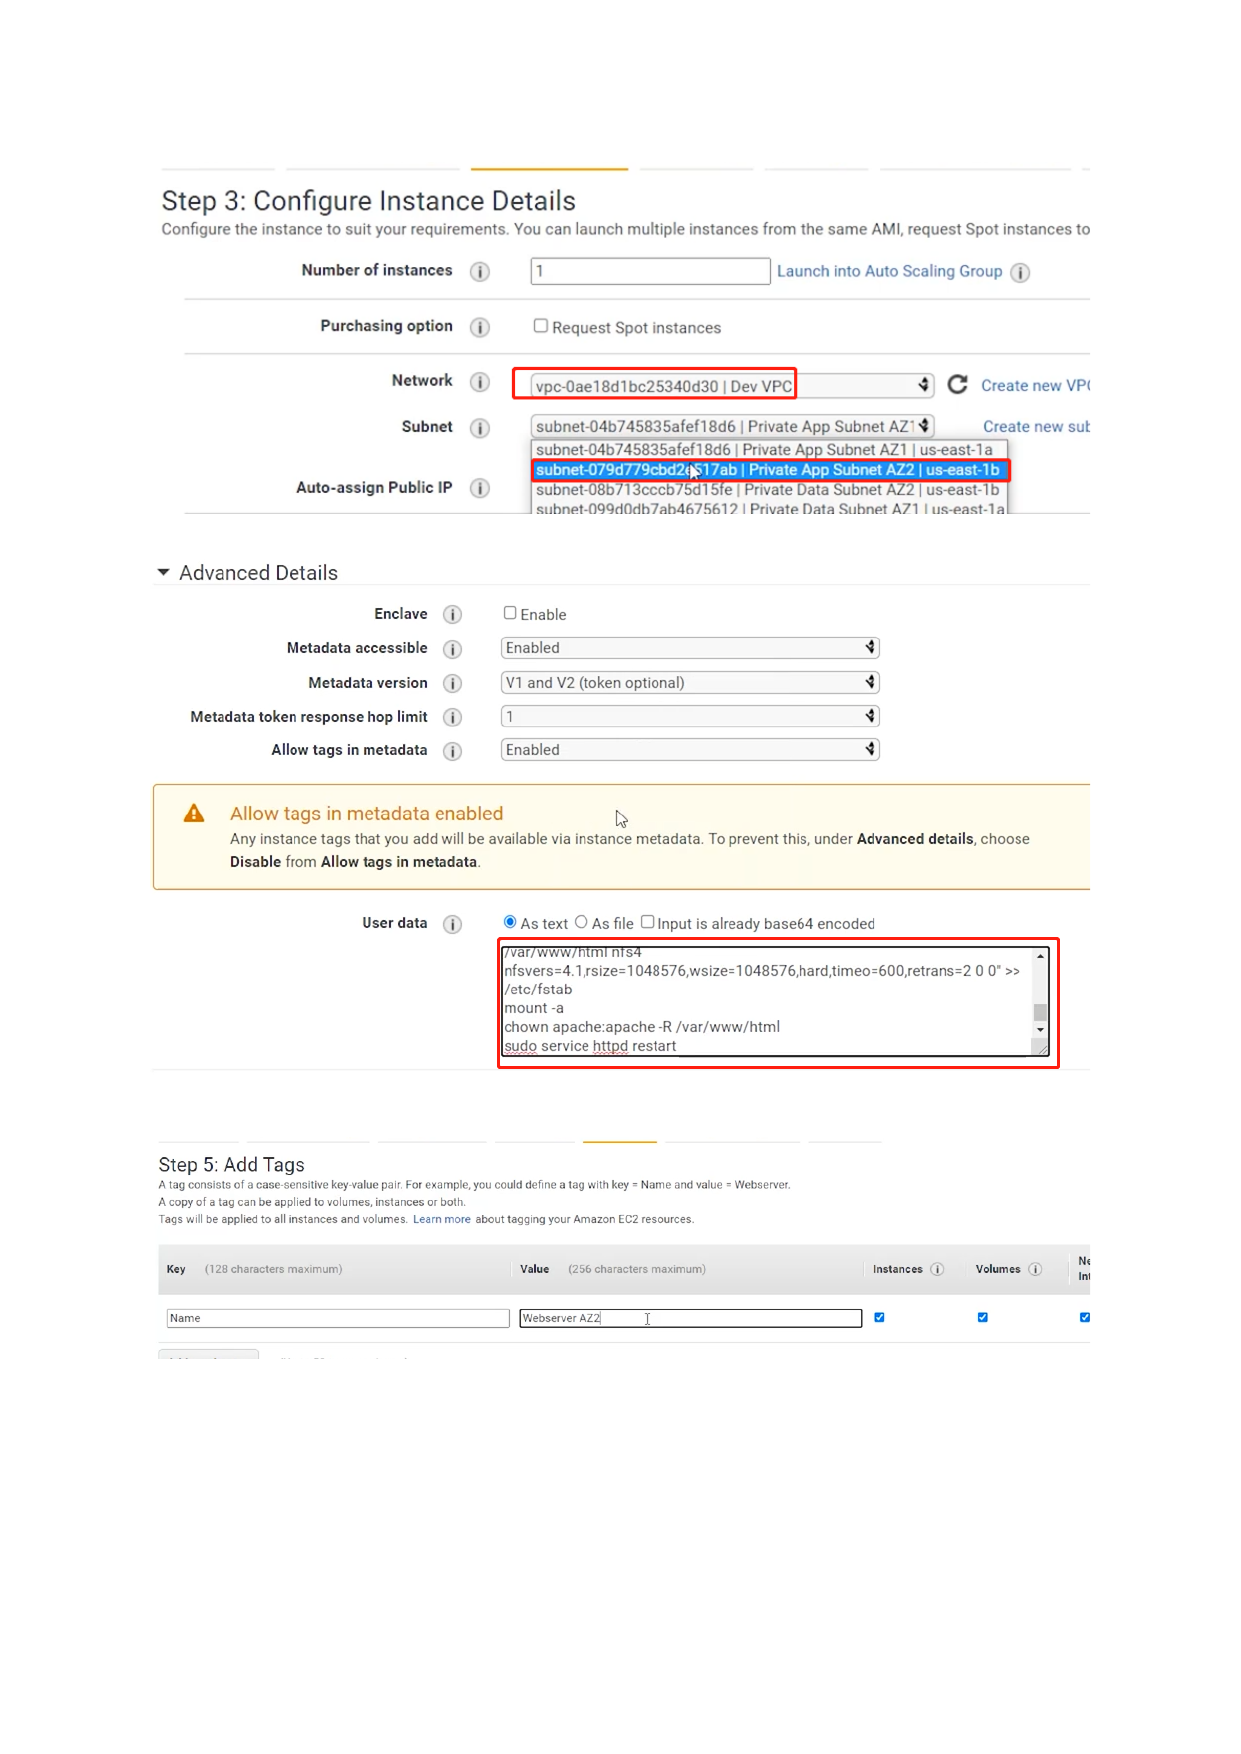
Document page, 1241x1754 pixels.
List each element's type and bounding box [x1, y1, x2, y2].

picture [150, 552, 1091, 1078]
picture [150, 162, 1091, 514]
picture [150, 1137, 1091, 1359]
